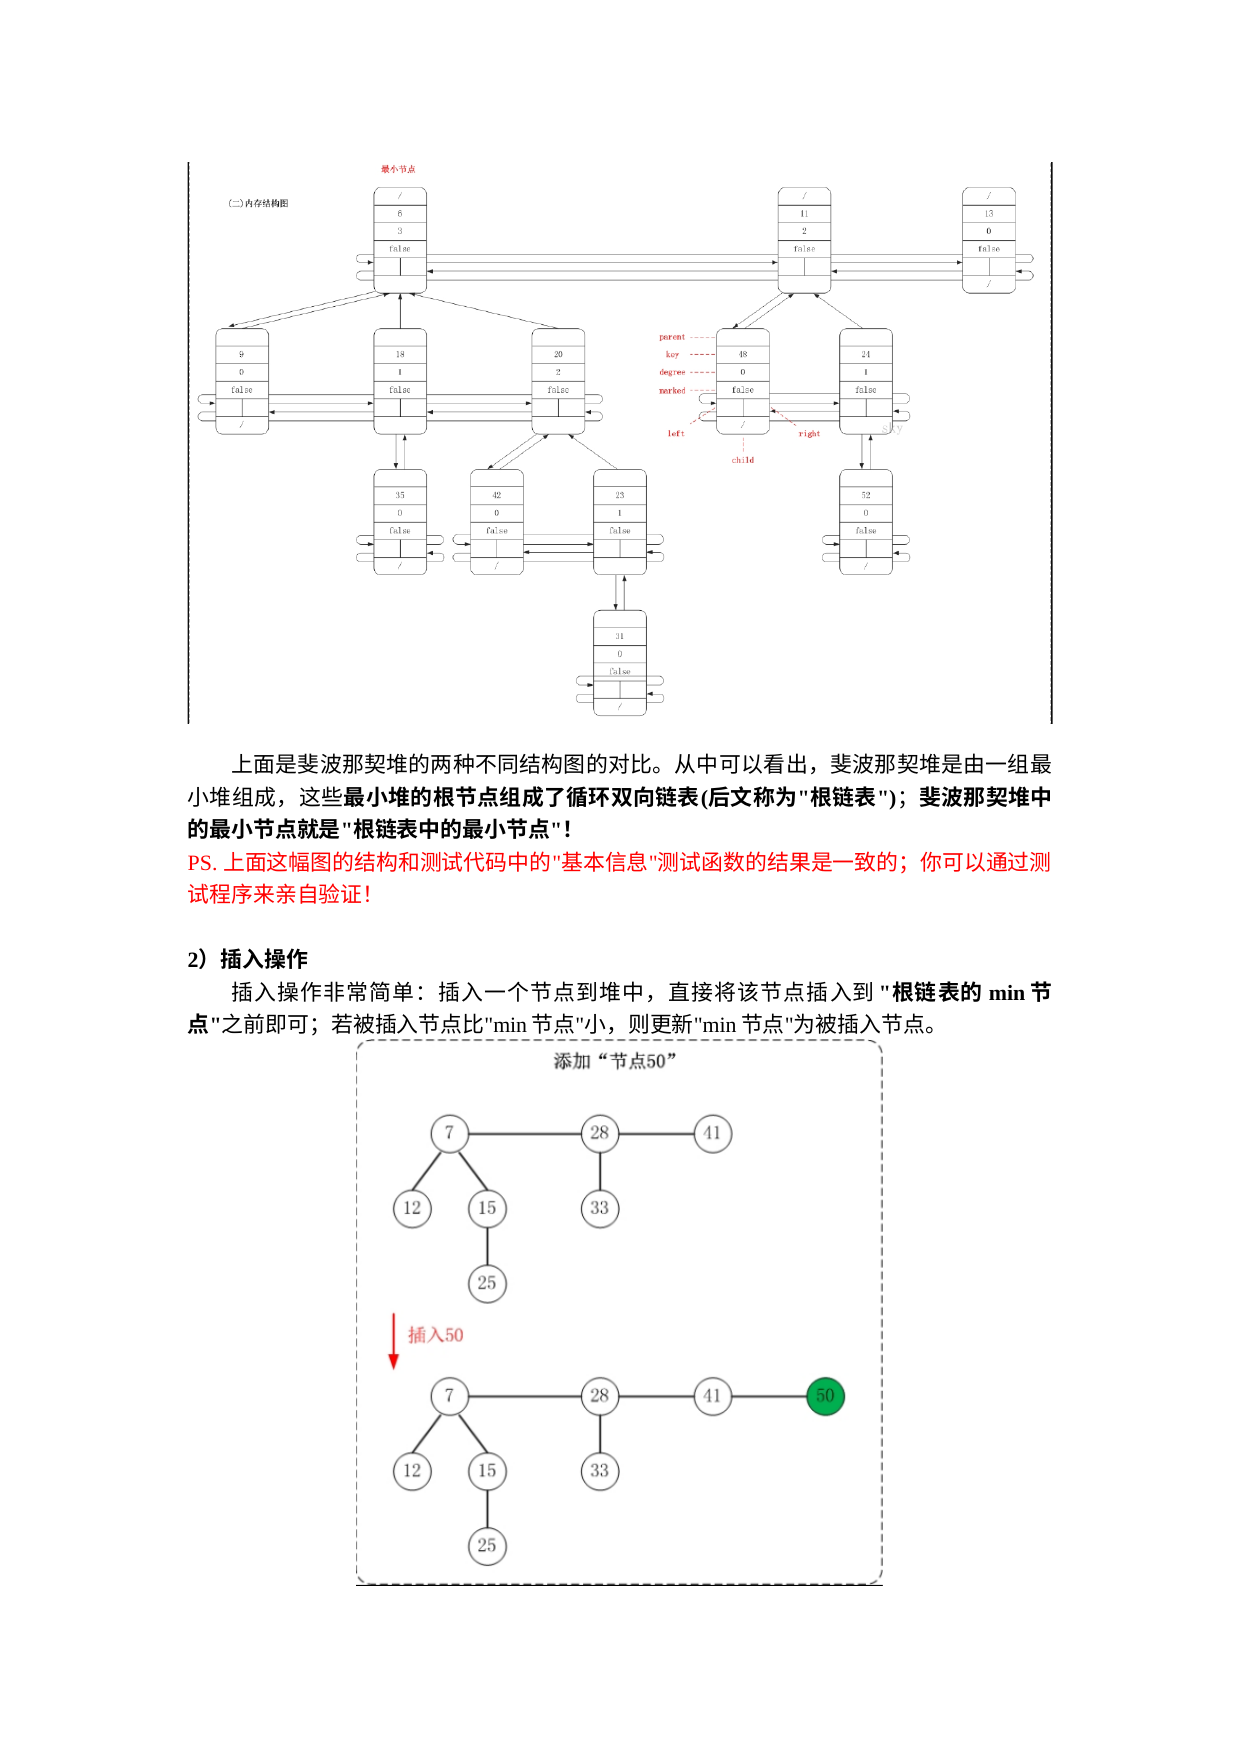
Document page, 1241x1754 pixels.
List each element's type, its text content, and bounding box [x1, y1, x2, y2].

picture [356, 1039, 885, 1586]
text 2）插入操作 [187, 942, 1053, 974]
picture [187, 162, 1053, 724]
text PS. 上面这幅图的结构和测试代码中的"基本信息"测试函数的结果是一致的；你可以通过测试程序来亲自验证！ [187, 844, 1053, 909]
text 插入操作非常简单：插入一个节点到堆中，直接将该节点插入到"根链表的min节点"之前即可；若被插入节点比"min节点"小，则更新"min节点"为被插入节点。 [187, 974, 1053, 1039]
text 上面是斐波那契堆的两种不同结构图的对比。从中可以看出，斐波那契堆是由一组最小堆组成，这些最小堆的根节点组成了循环双向链表(后文称为"根链表")；斐波那契堆中的最小节点就是"根链表中的最小节点"！ [187, 747, 1053, 844]
